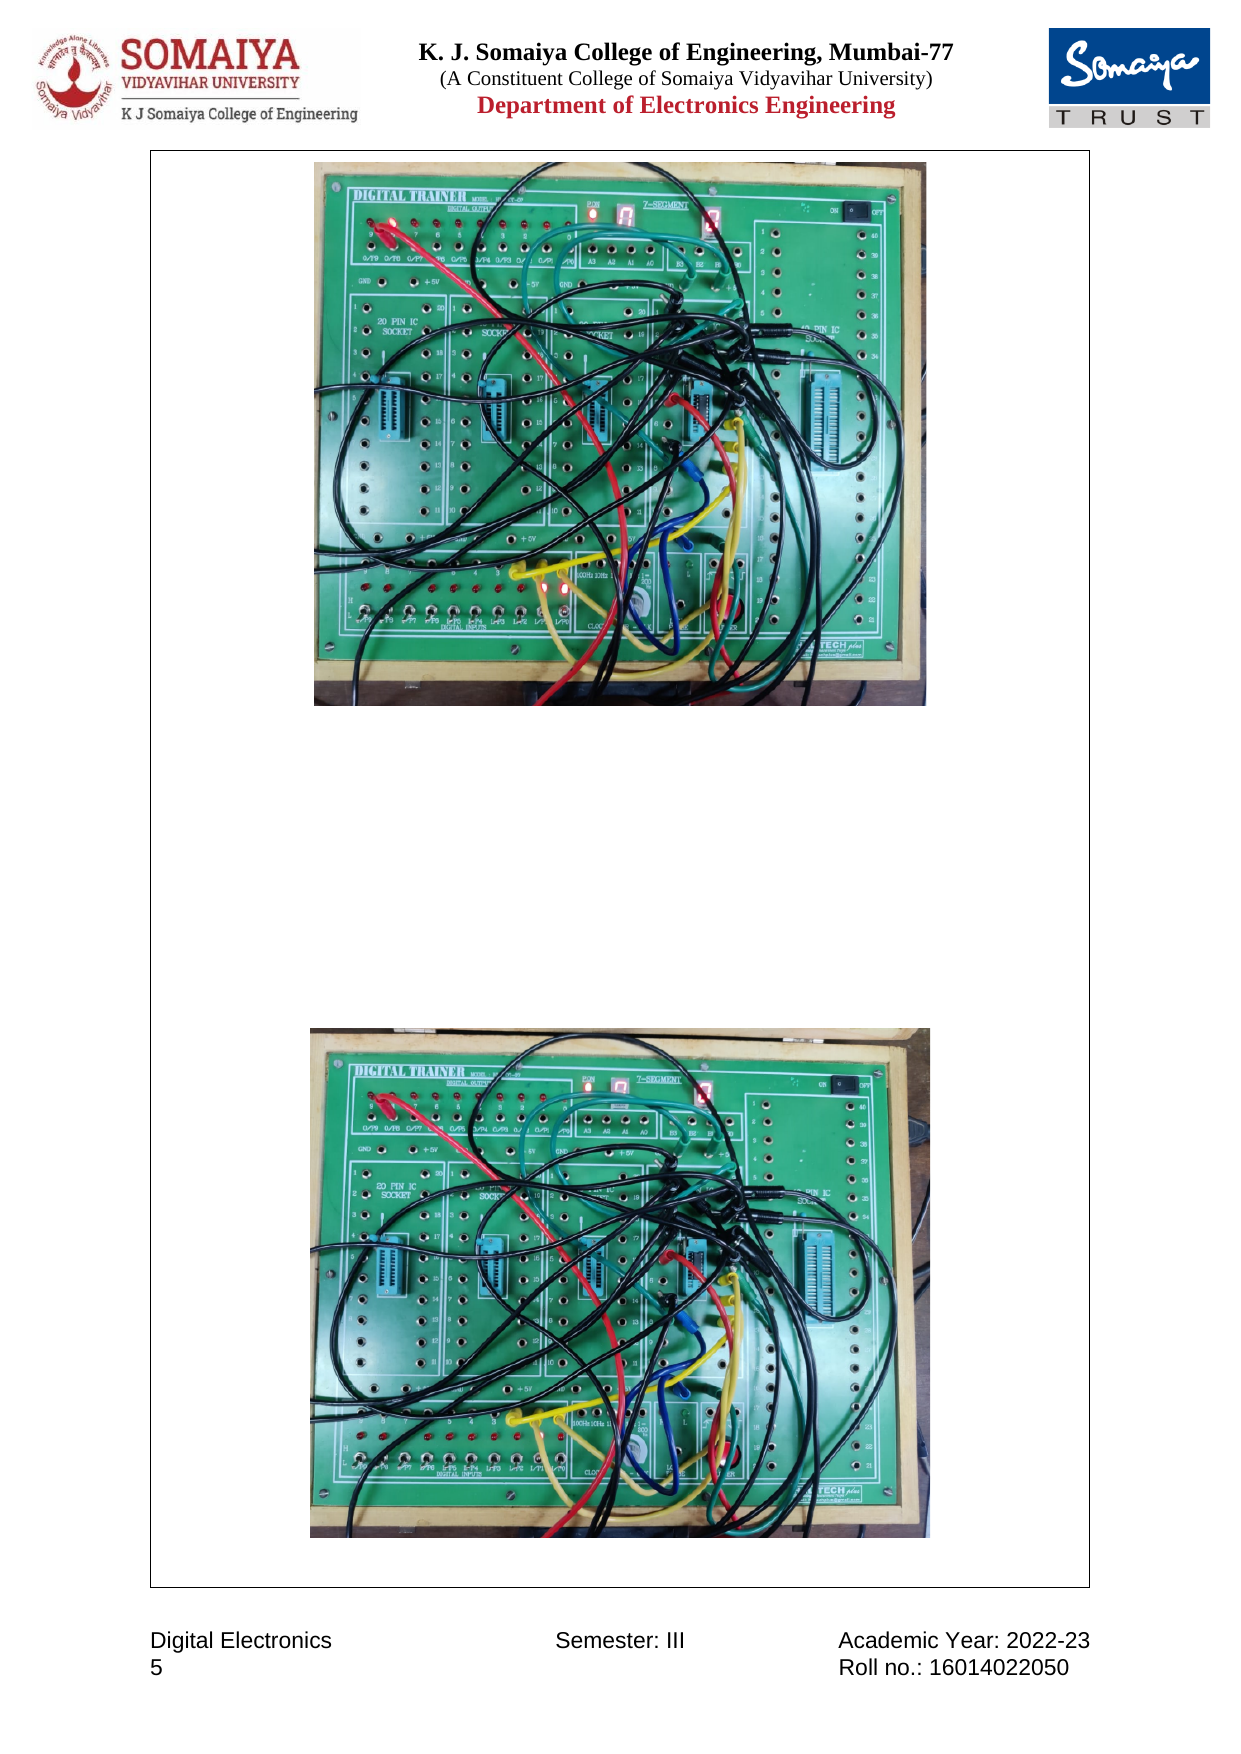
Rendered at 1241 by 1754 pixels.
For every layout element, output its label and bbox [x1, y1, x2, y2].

picture [1048, 28, 1211, 128]
picture [314, 161, 927, 706]
table_cell [151, 151, 1089, 1587]
picture [310, 1028, 930, 1538]
picture [31, 28, 361, 130]
